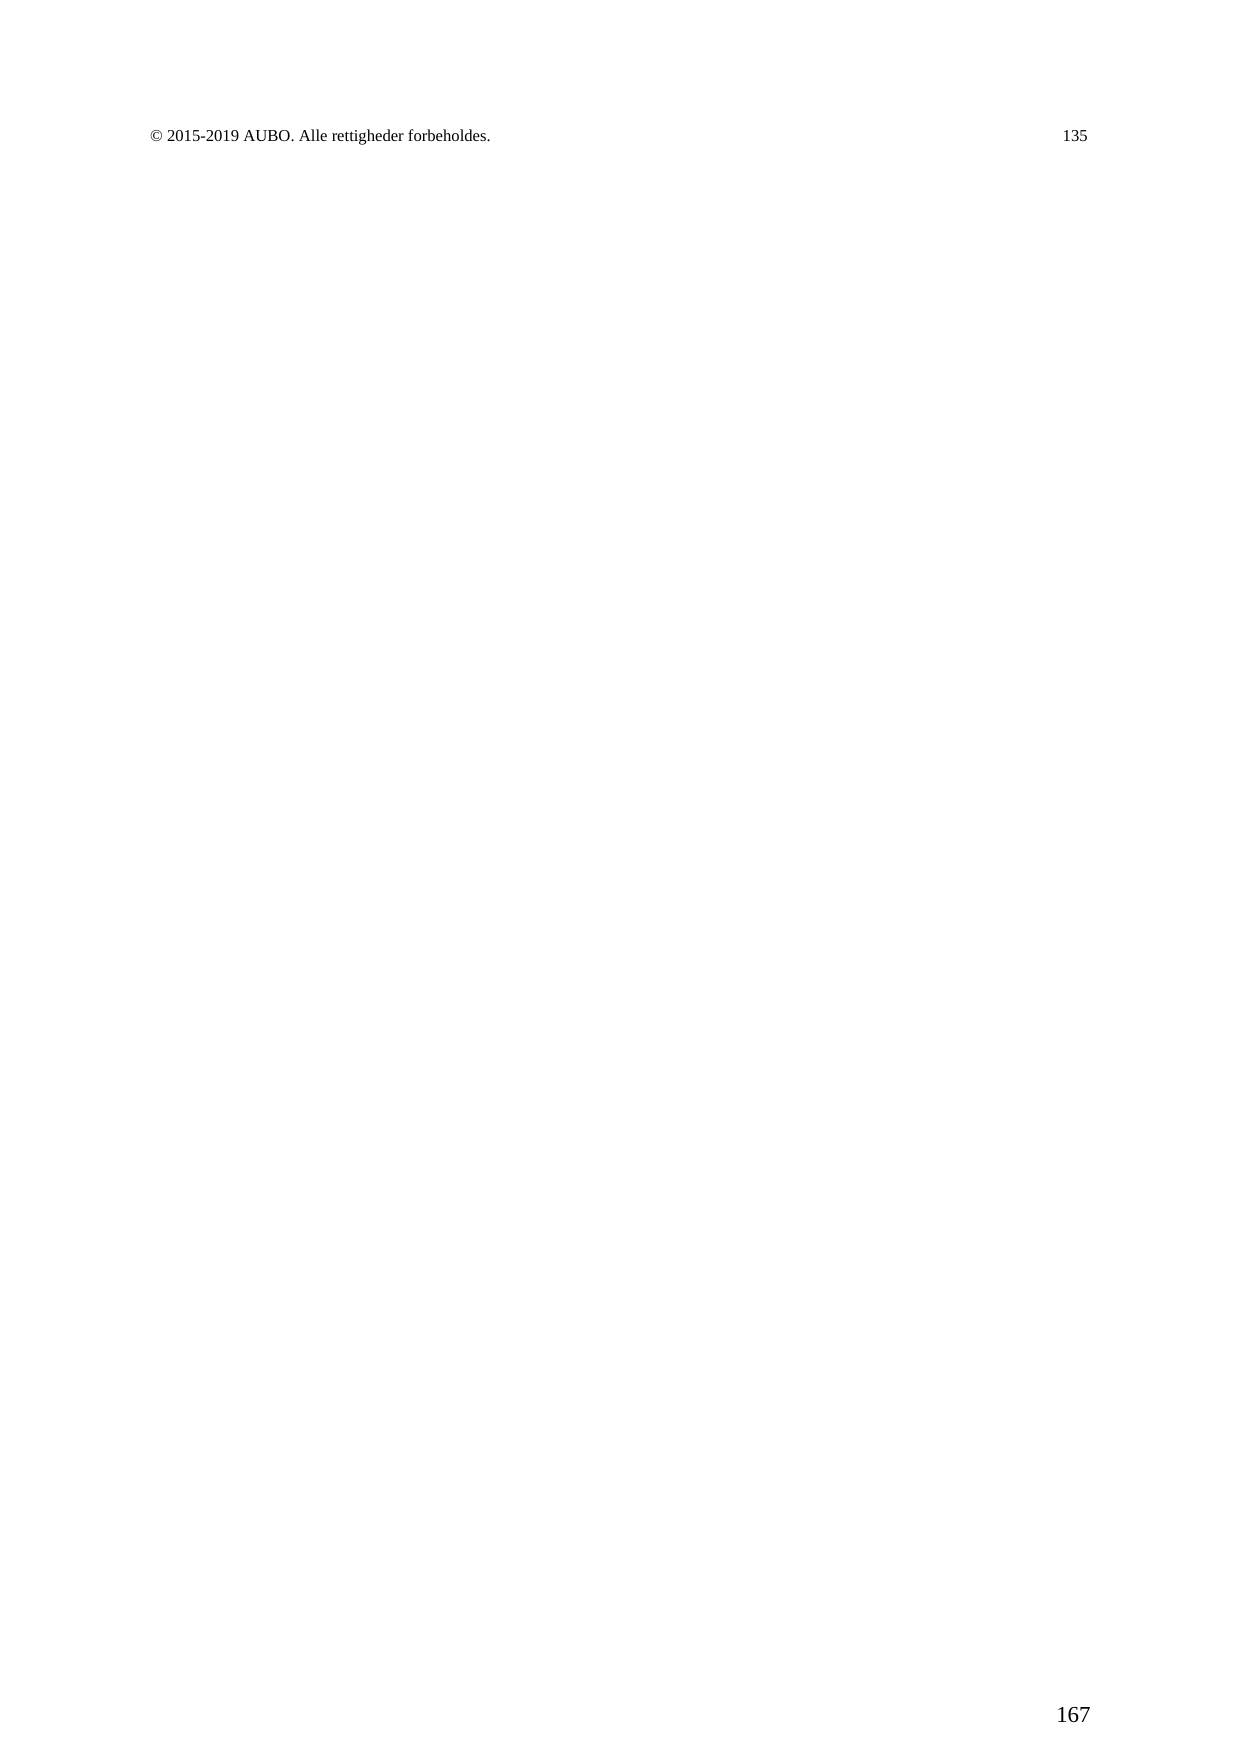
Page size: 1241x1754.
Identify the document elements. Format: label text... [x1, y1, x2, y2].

text © 2015-2019 AUBO. Alle rettigheder forbeholdes. 135 [150, 126, 1090, 145]
